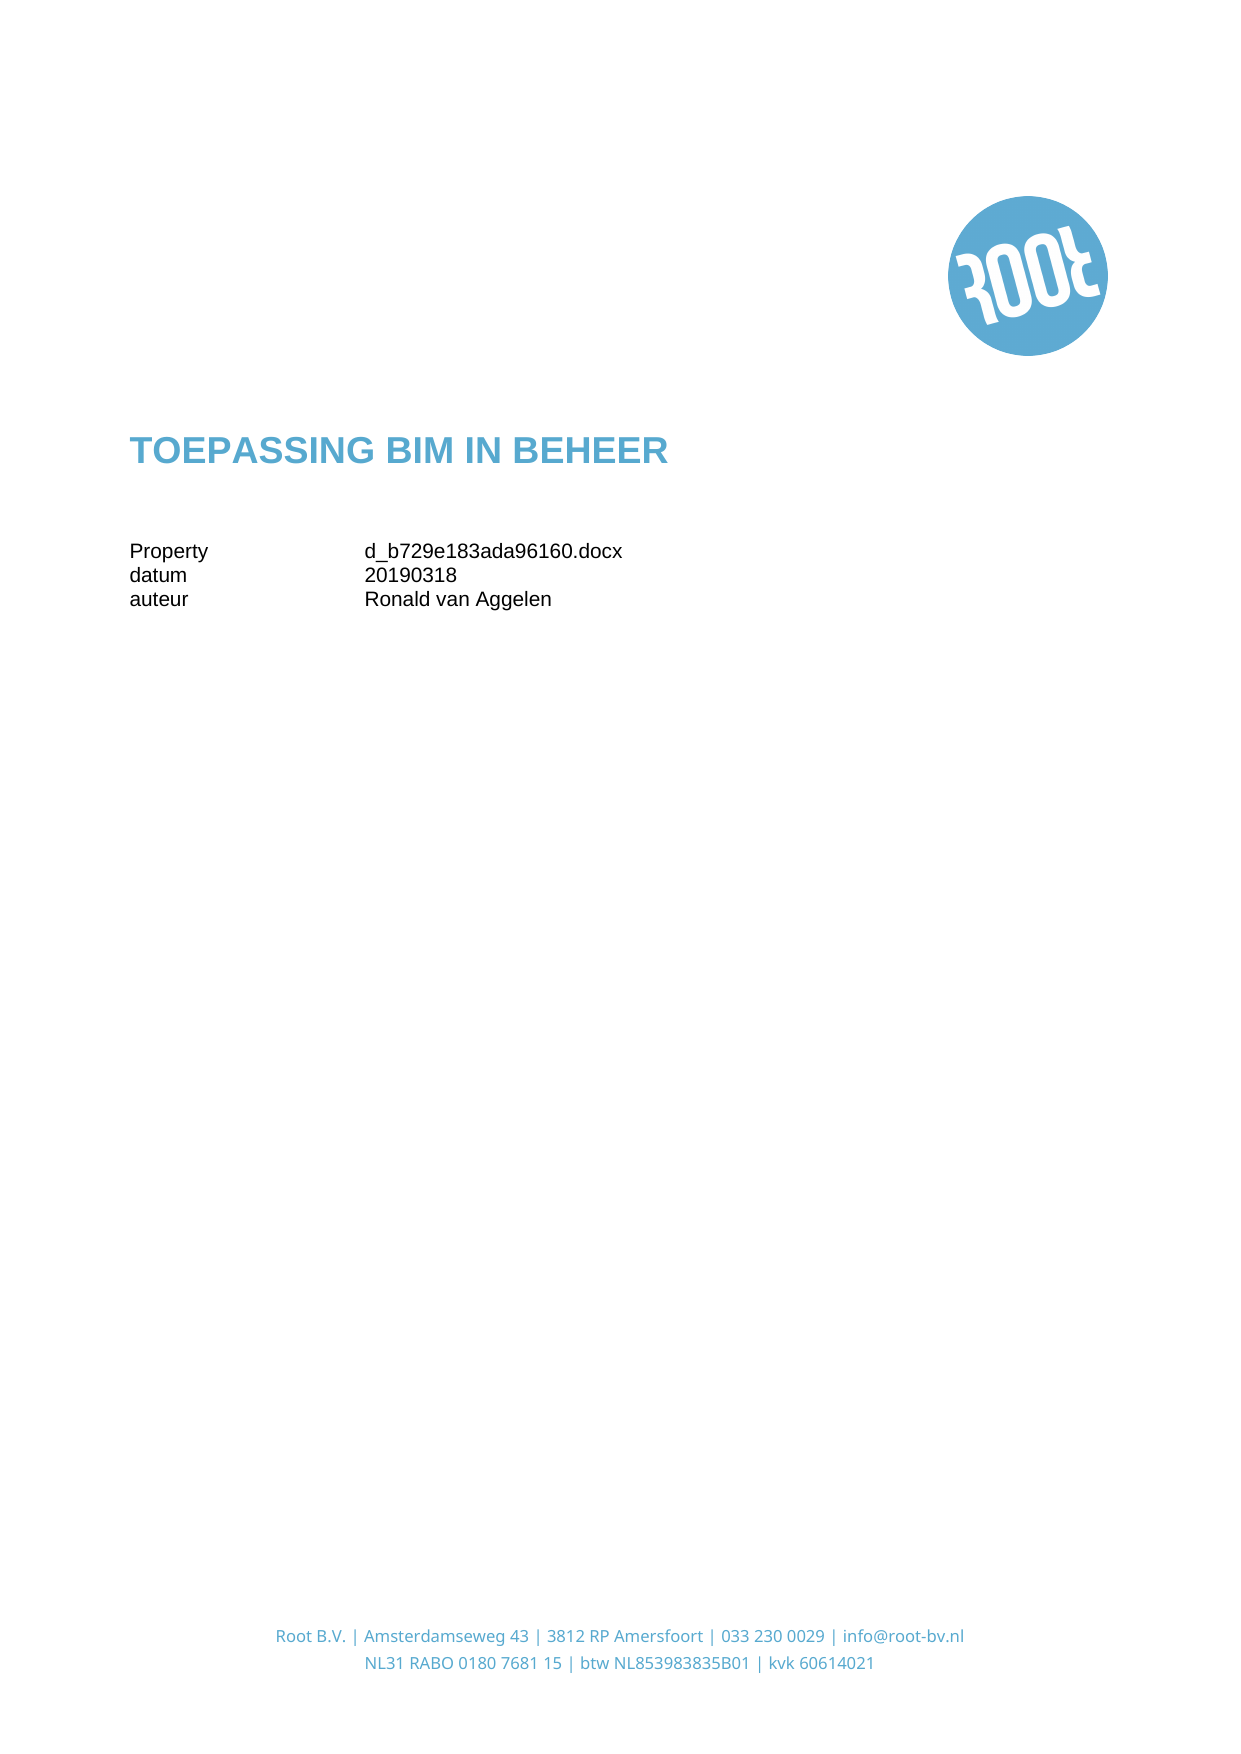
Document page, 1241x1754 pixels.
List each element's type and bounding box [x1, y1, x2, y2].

picture [943, 189, 1110, 361]
